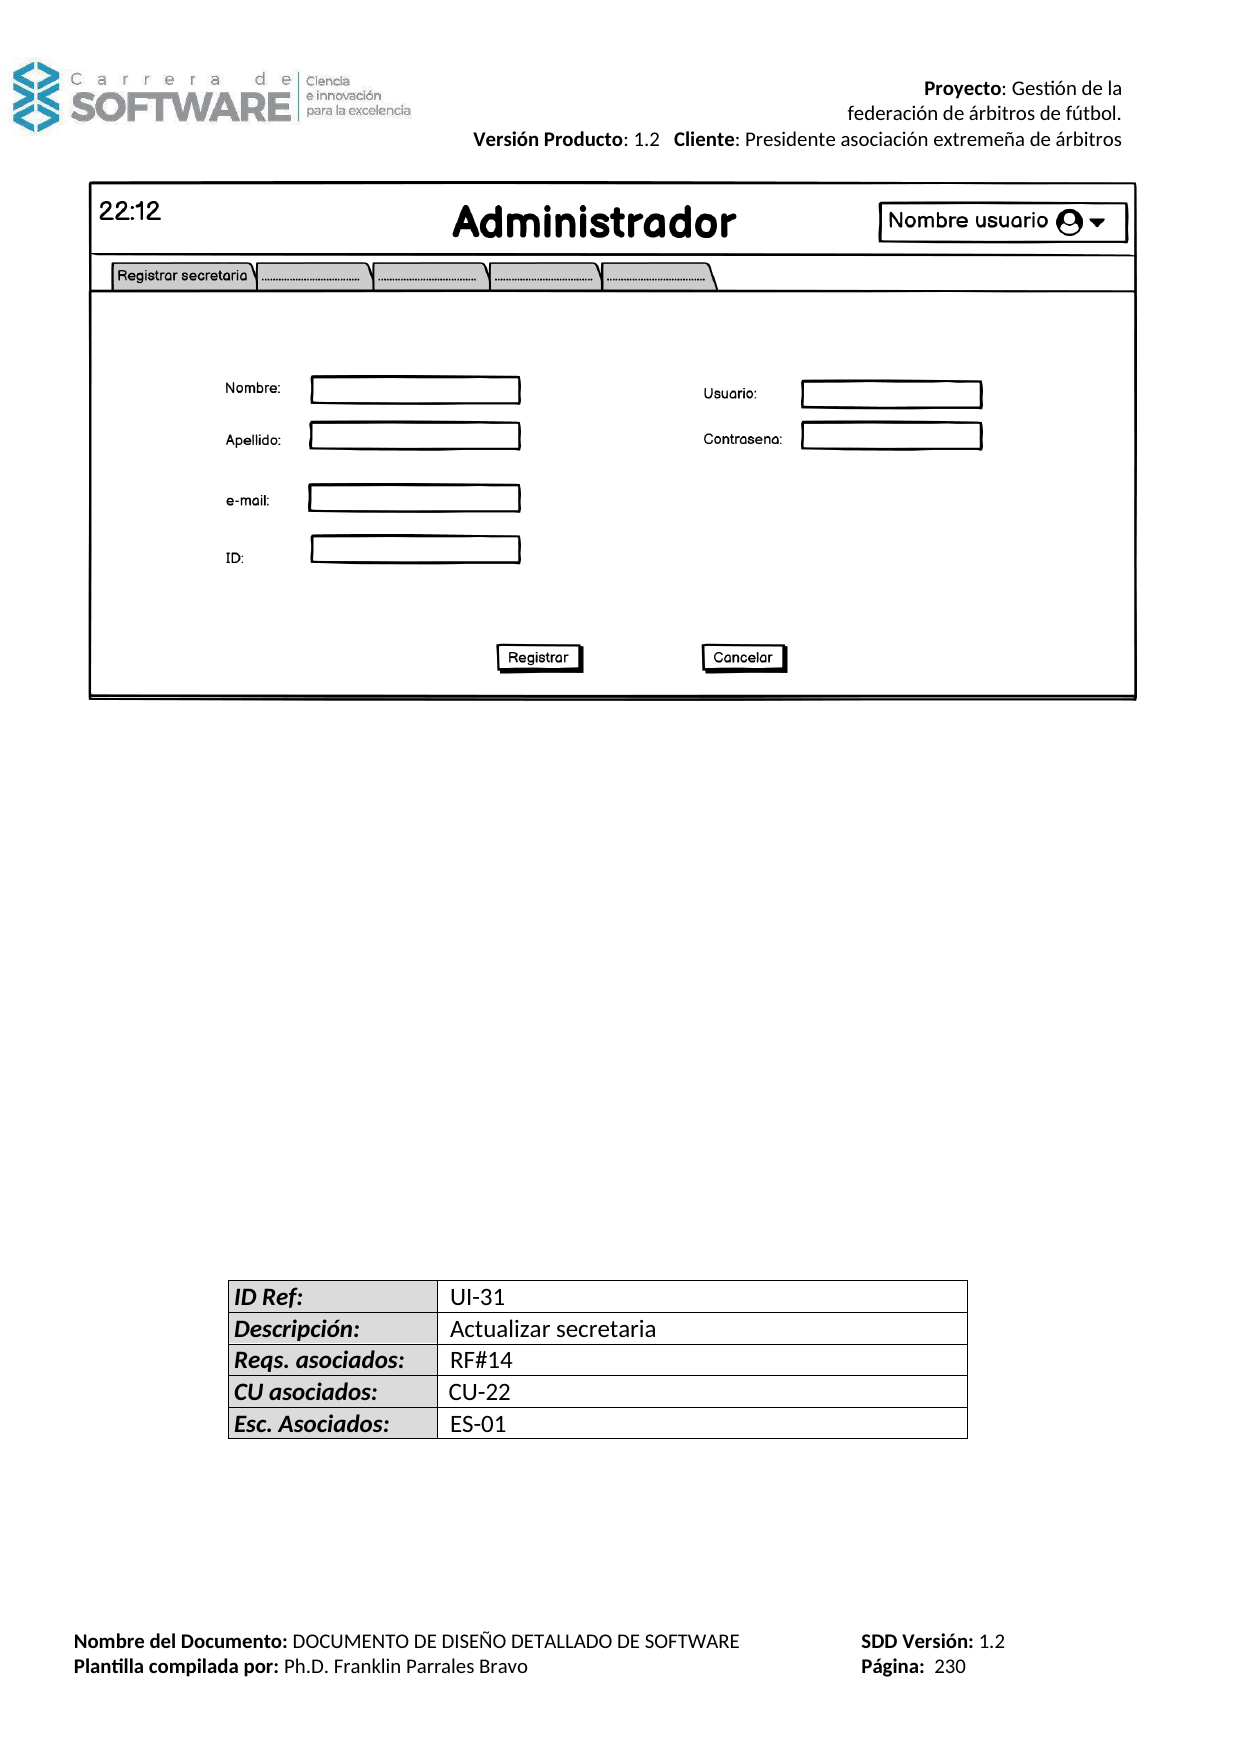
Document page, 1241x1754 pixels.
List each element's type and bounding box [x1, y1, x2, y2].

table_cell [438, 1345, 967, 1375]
picture [2, 46, 417, 154]
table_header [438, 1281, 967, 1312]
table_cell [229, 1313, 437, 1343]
picture [88, 181, 1137, 701]
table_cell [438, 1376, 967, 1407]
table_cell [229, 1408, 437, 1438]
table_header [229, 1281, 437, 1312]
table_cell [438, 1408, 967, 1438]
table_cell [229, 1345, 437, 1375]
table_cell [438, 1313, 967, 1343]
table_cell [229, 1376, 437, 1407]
